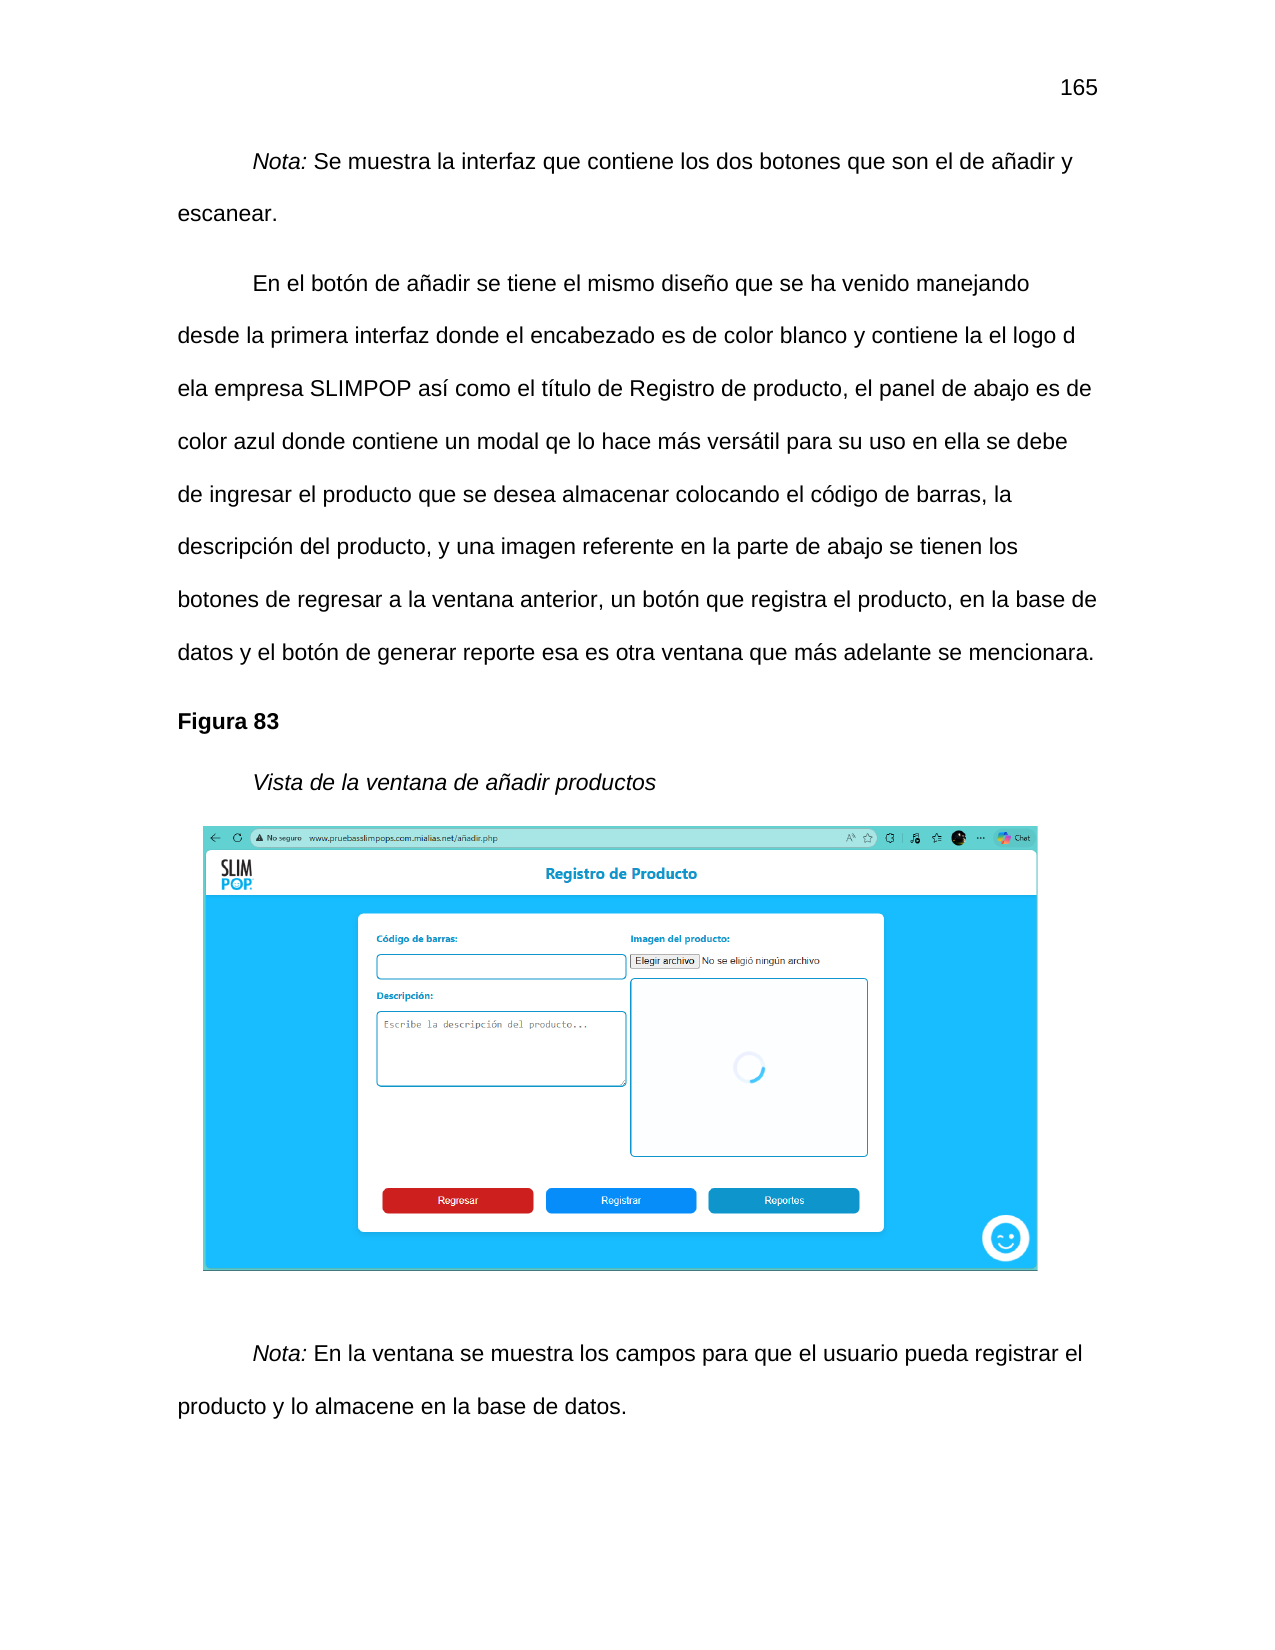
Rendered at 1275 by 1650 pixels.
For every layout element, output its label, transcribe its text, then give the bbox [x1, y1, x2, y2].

text En el botón de añadir se tiene el mismo diseño que se ha venido manejando desde la primera interfaz donde el encabezado es de color blanco y contiene la el logo d ela empresa SLIMPOP así como el título de Registro de producto, el panel de abajo es de color azul donde contiene un modal qe lo hace más versátil para su uso en ella se debe de ingresar el producto que se desea almacenar colocando el código de barras, la descripción del producto, y una imagen referente en la parte de abajo se tienen los botones de regresar a la ventana anterior, un botón que registra el producto, en la base de datos y el botón de generar reporte esa es otra ventana que más adelante se mencionara. [177, 270, 1098, 665]
picture [203, 826, 1038, 1271]
title Figura 83 [177, 708, 1098, 734]
text Vista de la ventana de añadir productos [177, 769, 1098, 796]
text Nota: Se muestra la interfaz que contiene los dos botones que son el de añadir y escanear. [177, 148, 1098, 227]
